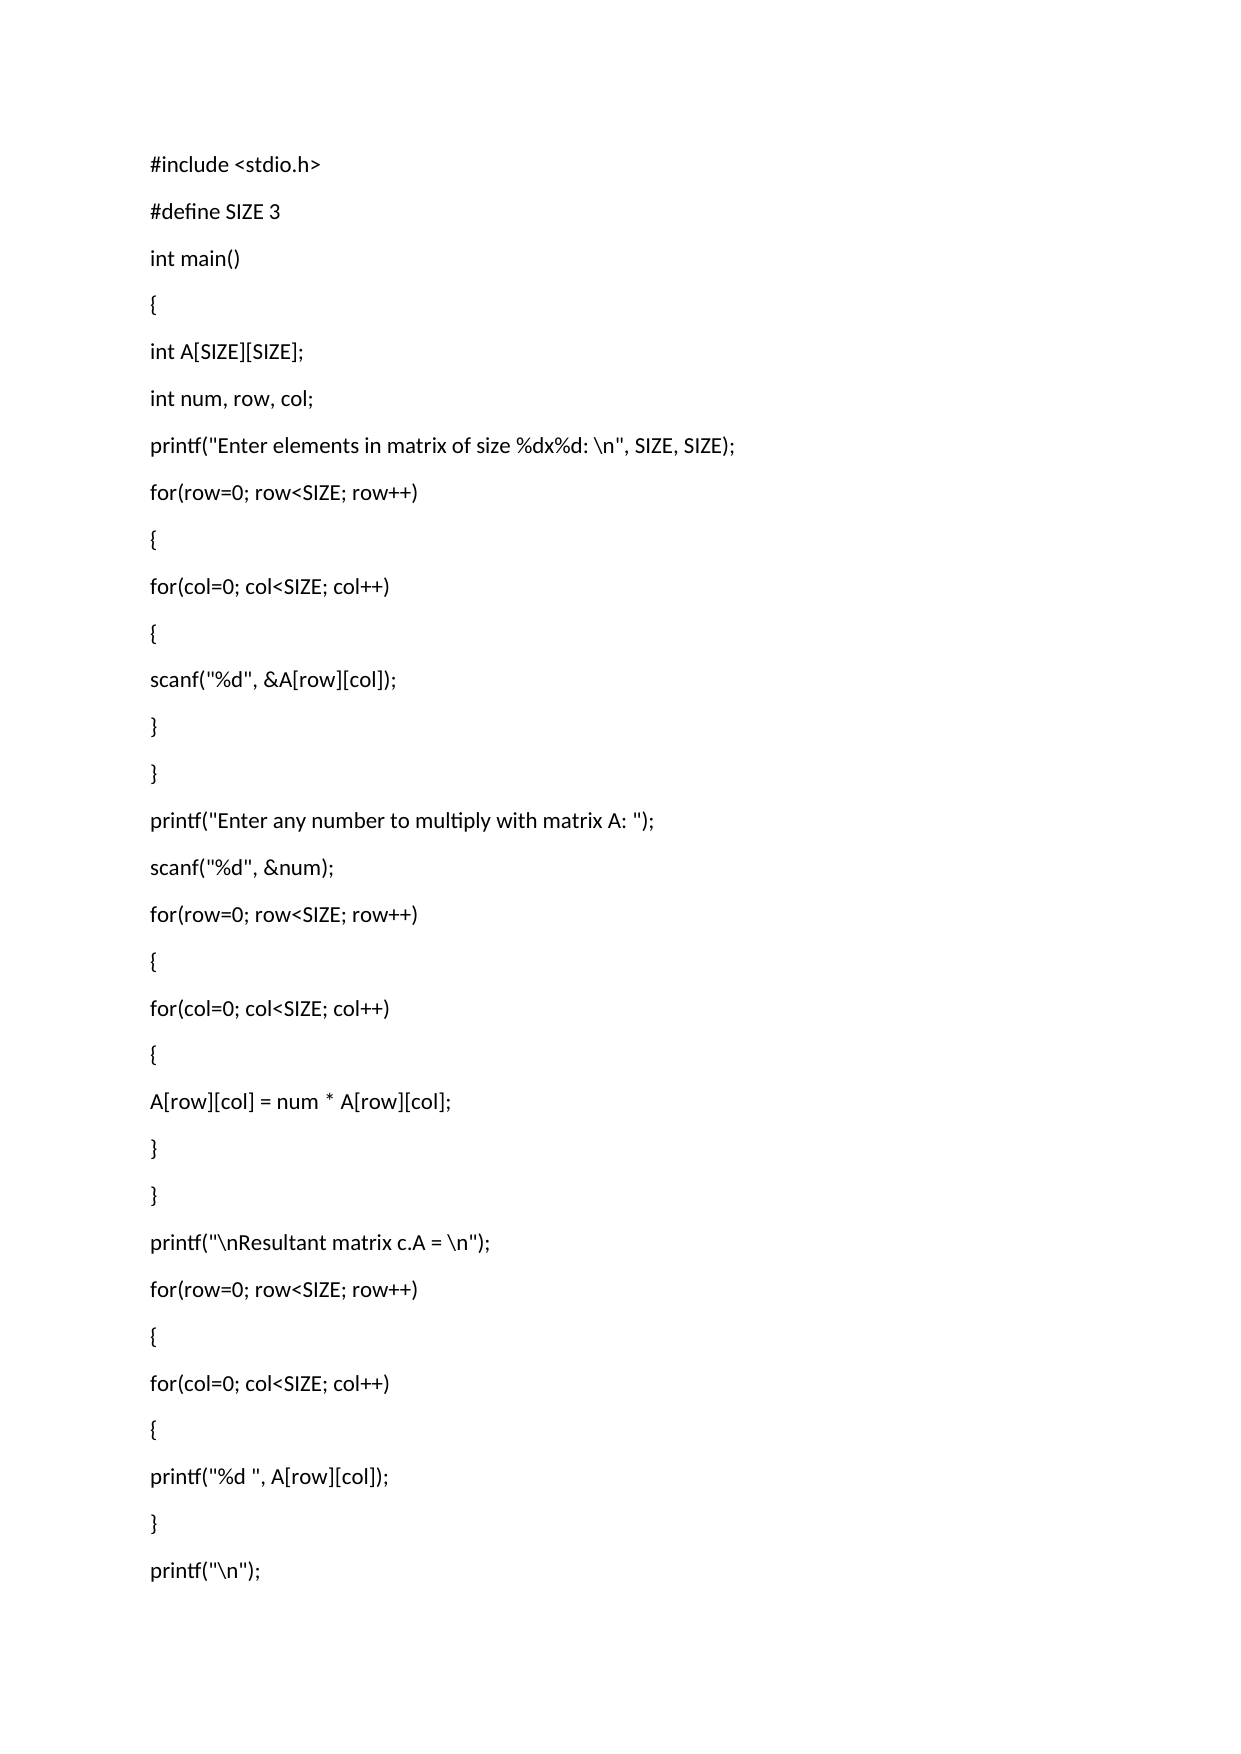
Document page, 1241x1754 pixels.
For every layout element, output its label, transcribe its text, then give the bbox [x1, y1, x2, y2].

text for(row=0; row<SIZE; row++) [150, 1275, 1090, 1303]
text scanf("%d", &num); [150, 853, 1090, 881]
text } [150, 1181, 1090, 1209]
text A[row][col] = num * A[row][col]; [150, 1087, 1090, 1116]
text for(col=0; col<SIZE; col++) [150, 1369, 1090, 1397]
text { [150, 947, 1090, 975]
text int num, row, col; [150, 384, 1090, 412]
text printf("\nResultant matrix c.A = \n"); [150, 1228, 1090, 1256]
text printf("Enter elements in matrix of size %dx%d: \n", SIZE, SIZE); [150, 431, 1090, 459]
text int A[SIZE][SIZE]; [150, 337, 1090, 366]
text { [150, 1322, 1090, 1350]
text for(col=0; col<SIZE; col++) [150, 994, 1090, 1022]
text #define SIZE 3 [150, 197, 1090, 225]
text } [150, 712, 1090, 741]
text #include <stdio.h> [150, 150, 1090, 178]
text printf("%d ", A[row][col]); [150, 1462, 1090, 1491]
text printf("Enter any number to multiply with matrix A: "); [150, 806, 1090, 834]
text printf("\n"); [150, 1556, 1090, 1584]
text { [150, 1416, 1090, 1444]
text { [150, 1041, 1090, 1069]
text { [150, 291, 1090, 319]
text int main() [150, 244, 1090, 272]
text for(col=0; col<SIZE; col++) [150, 572, 1090, 600]
text } [150, 759, 1090, 787]
text for(row=0; row<SIZE; row++) [150, 478, 1090, 506]
text } [150, 1509, 1090, 1537]
text scanf("%d", &A[row][col]); [150, 666, 1090, 694]
text { [150, 525, 1090, 553]
text { [150, 619, 1090, 647]
text } [150, 1134, 1090, 1162]
text for(row=0; row<SIZE; row++) [150, 900, 1090, 928]
